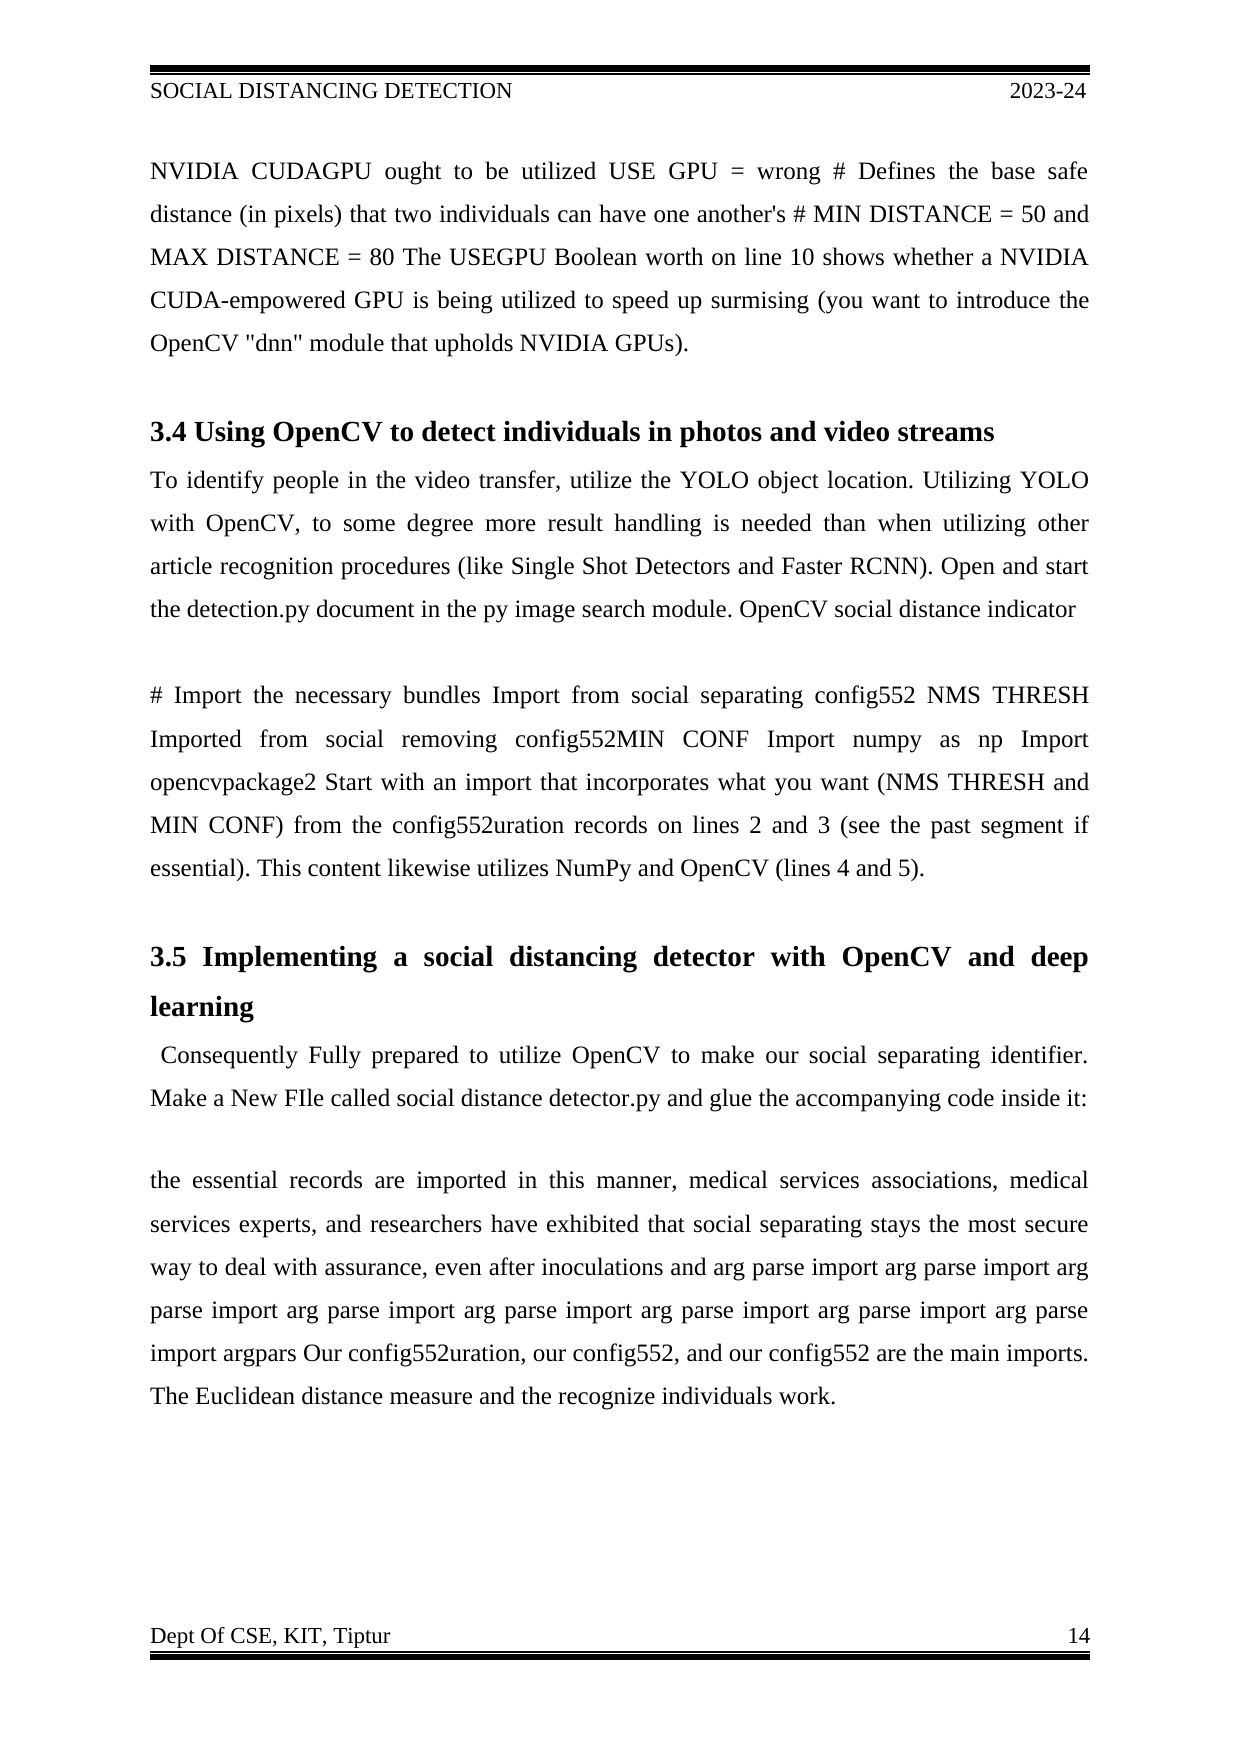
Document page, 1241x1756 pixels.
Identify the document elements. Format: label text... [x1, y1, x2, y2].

text 3.4 Using OpenCV to detect individuals in photos and video streams [150, 414, 1090, 448]
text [150, 156, 1090, 357]
text the essential records are imported in this manner, medical services associations, medical services experts, and researchers have exhibited that social separating stays the most secure way to deal with assurance, even after inoculations and arg parse import arg parse import arg parse import arg parse import arg parse import arg parse import arg parse import arg parse import argpars Our config552uration, our config552, and our config552 are the main imports. The Euclidean distance measure and the recognize individuals work. [150, 1166, 1090, 1410]
text Consequently Fully prepared to utilize OpenCV to make our social separating identifier. Make a New FIle called social distance detector.py and glue the accompanying code inside it: [150, 1040, 1090, 1112]
text 3.5 Implementing a social distancing detector with OpenCV and deep learning [150, 939, 1090, 1023]
text To identify people in the video transfer, utilize the YOLO object location. Utilizing YOLO with OpenCV, to some degree more result handling is needed than when utilizing other article recognition procedures (like Single Shot Detectors and Faster RCNN). Open and start the detection.py document in the py image search module. OpenCV social distance indicator [150, 465, 1090, 623]
text # Import the necessary bundles Import from social separating config552 NMS THRESH Imported from social removing config552MIN CONF Import numpy as np Import opencvpackage2 Start with an import that incorporates what you want (NMS THRESH and MIN CONF) from the config552uration records on lines 2 and 3 (see the past segment if essential). This content likewise utilizes NumPy and OpenCV (lines 4 and 5). [150, 681, 1090, 882]
